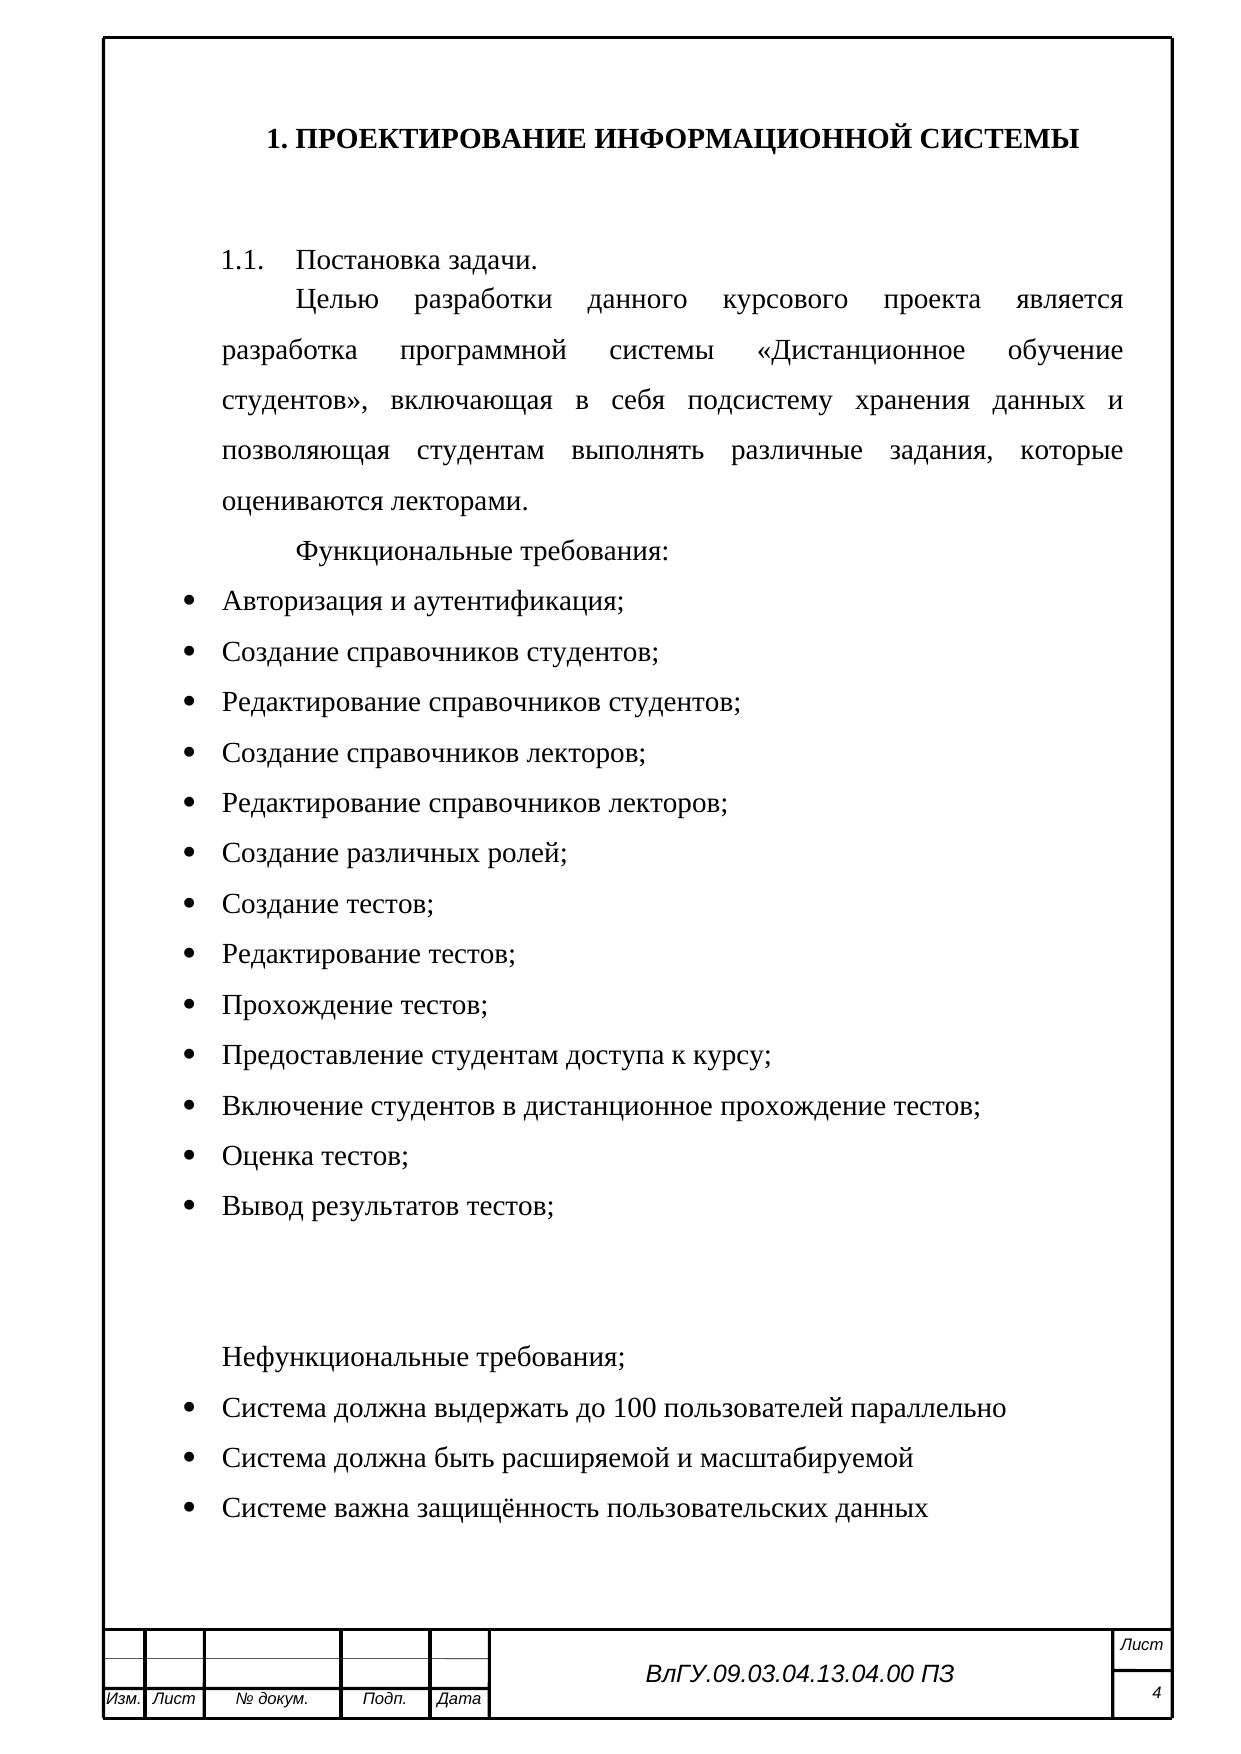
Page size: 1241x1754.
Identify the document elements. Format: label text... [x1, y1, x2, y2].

list Редактирование справочников студентов; [184, 684, 1124, 718]
list Оценка тестов; [184, 1138, 1124, 1172]
list Редактирование тестов; [184, 936, 1124, 970]
subtitle Постановка задачи. [220, 242, 1181, 275]
list Системе важна защищённость пользовательских данных [184, 1491, 1124, 1524]
list Авторизация и аутентификация; [184, 583, 1124, 617]
list Прохождение тестов; [184, 987, 1124, 1020]
list Вывод результатов тестов; [184, 1188, 1124, 1222]
list Редактирование справочников лекторов; [184, 785, 1124, 819]
list Создание различных ролей; [184, 836, 1124, 869]
subtitle 1. ПРОЕКТИРОВАНИЕ ИНФОРМАЦИОННОЙ СИСТЕМЫ [222, 121, 1124, 155]
list Создание тестов; [184, 886, 1124, 919]
list Создание справочников студентов; [184, 634, 1124, 667]
list Система должна выдержать до 100 пользователей параллельно [184, 1390, 1124, 1423]
list Предоставление студентам доступа к курсу; [184, 1037, 1124, 1071]
list Включение студентов в дистанционное прохождение тестов; [184, 1088, 1124, 1121]
text Нефункциональные требования; [222, 1339, 1124, 1373]
list Система должна быть расширяемой и масштабируемой [184, 1440, 1124, 1474]
text Функциональные требования: [222, 533, 1124, 567]
text Целью разработки данного курсового проекта является разработка программной системы «Дистанционное обучение студентов», включающая в себя подсистему хранения данных и позволяющая студентам выполнять различные задания, которые оцениваются лекторами. [222, 282, 1124, 516]
list Создание справочников лекторов; [184, 735, 1124, 768]
